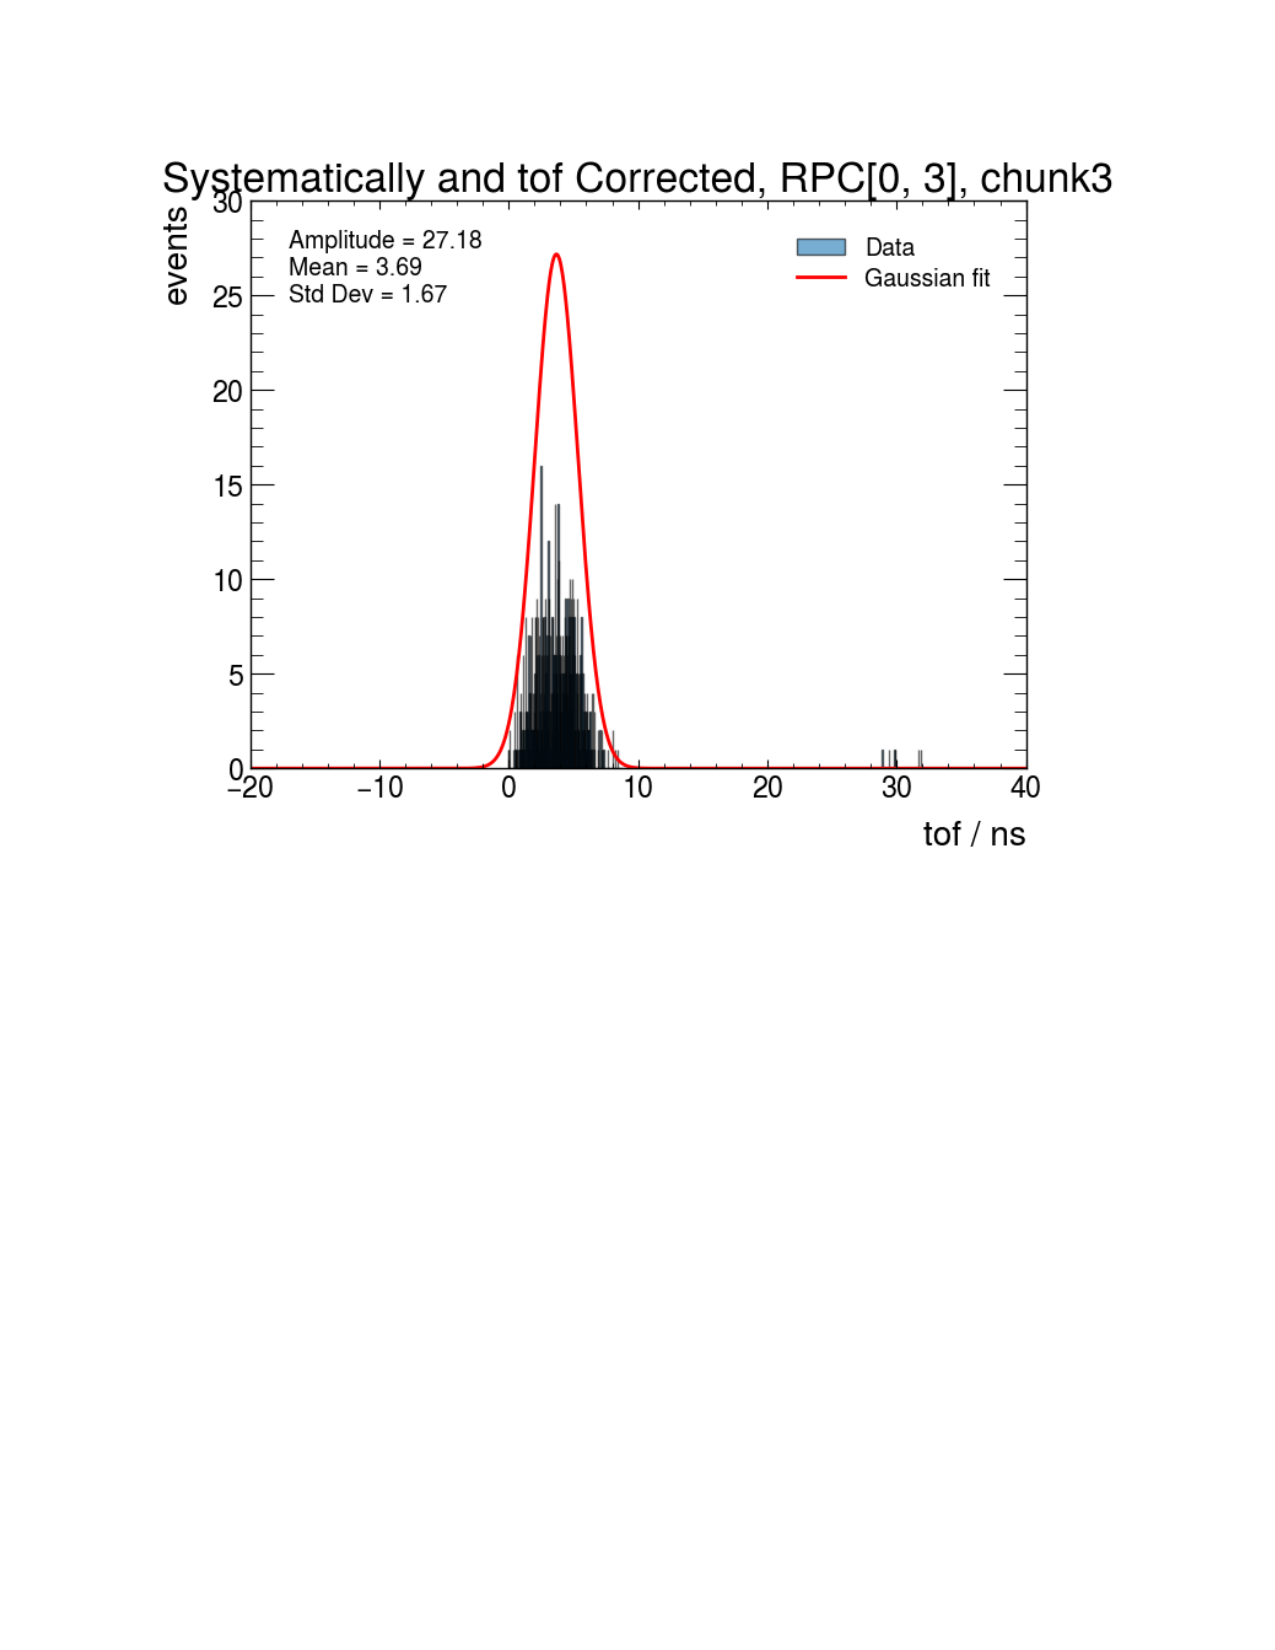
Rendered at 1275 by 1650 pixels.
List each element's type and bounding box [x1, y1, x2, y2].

picture [150, 150, 1125, 864]
